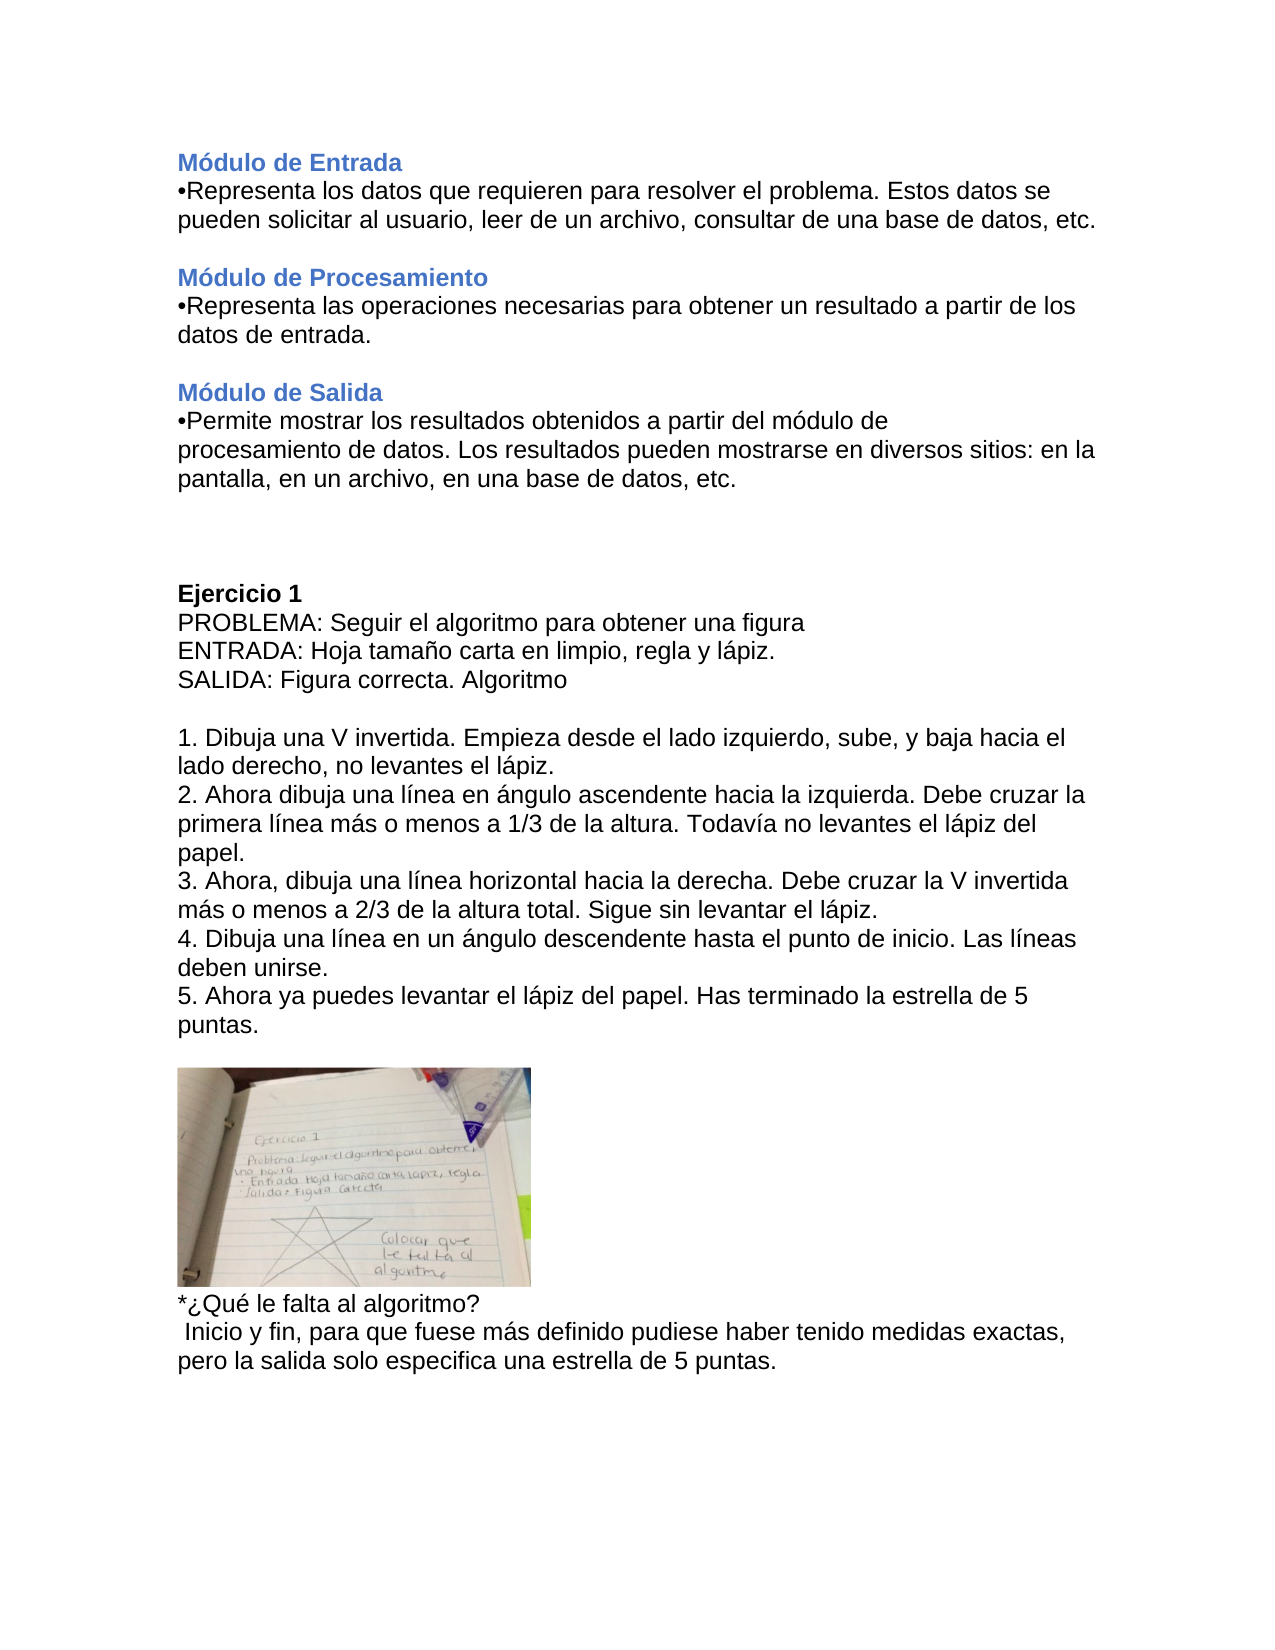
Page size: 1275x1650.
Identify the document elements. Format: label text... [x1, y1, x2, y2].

text pueden solicitar al usuario, leer de un archivo, consultar de una base de datos, etc. [177, 205, 1098, 234]
text Módulo de Entrada [177, 148, 1098, 176]
text •Representa los datos que requieren para resolver el problema. Estos datos se [177, 176, 1098, 205]
picture [178, 1068, 531, 1287]
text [177, 1039, 1098, 1461]
text datos de entrada. [177, 320, 1098, 349]
text Ejercicio 1 PROBLEMA: Seguir el algoritmo para obtener una figura ENTRADA: Hoja tamaño carta en limpio, regla y lápiz. SALIDA: Figura correcta. Algoritmo 1. Dibuja una V invertida. Empieza desde el lado izquierdo, sube, y baja hacia el lado derecho, no levantes el lápiz. 2. Ahora dibuja una línea en ángulo ascendente hacia la izquierda. Debe cruzar la primera línea más o menos a 1/3 de la altura. Todavía no levantes el lápiz del papel. 3. Ahora, dibuja una línea horizontal hacia la derecha. Debe cruzar la V invertida más o menos a 2/3 de la altura total. Sigue sin levantar el lápiz. 4. Dibuja una línea en un ángulo descendente hasta el punto de inicio. Las líneas deben unirse. 5. Ahora ya puedes levantar el lápiz del papel. Has terminado la estrella de 5 puntas. [177, 521, 1098, 1039]
text •Representa las operaciones necesarias para obtener un resultado a partir de los [177, 291, 1098, 320]
text Módulo de Salida [177, 349, 1098, 406]
text •Permite mostrar los resultados obtenidos a partir del módulo de [177, 406, 1098, 435]
text pantalla, en un archivo, en una base de datos, etc. [177, 464, 1098, 493]
text Módulo de Procesamiento [177, 234, 1098, 291]
text procesamiento de datos. Los resultados pueden mostrarse en diversos sitios: en la [177, 435, 1098, 464]
